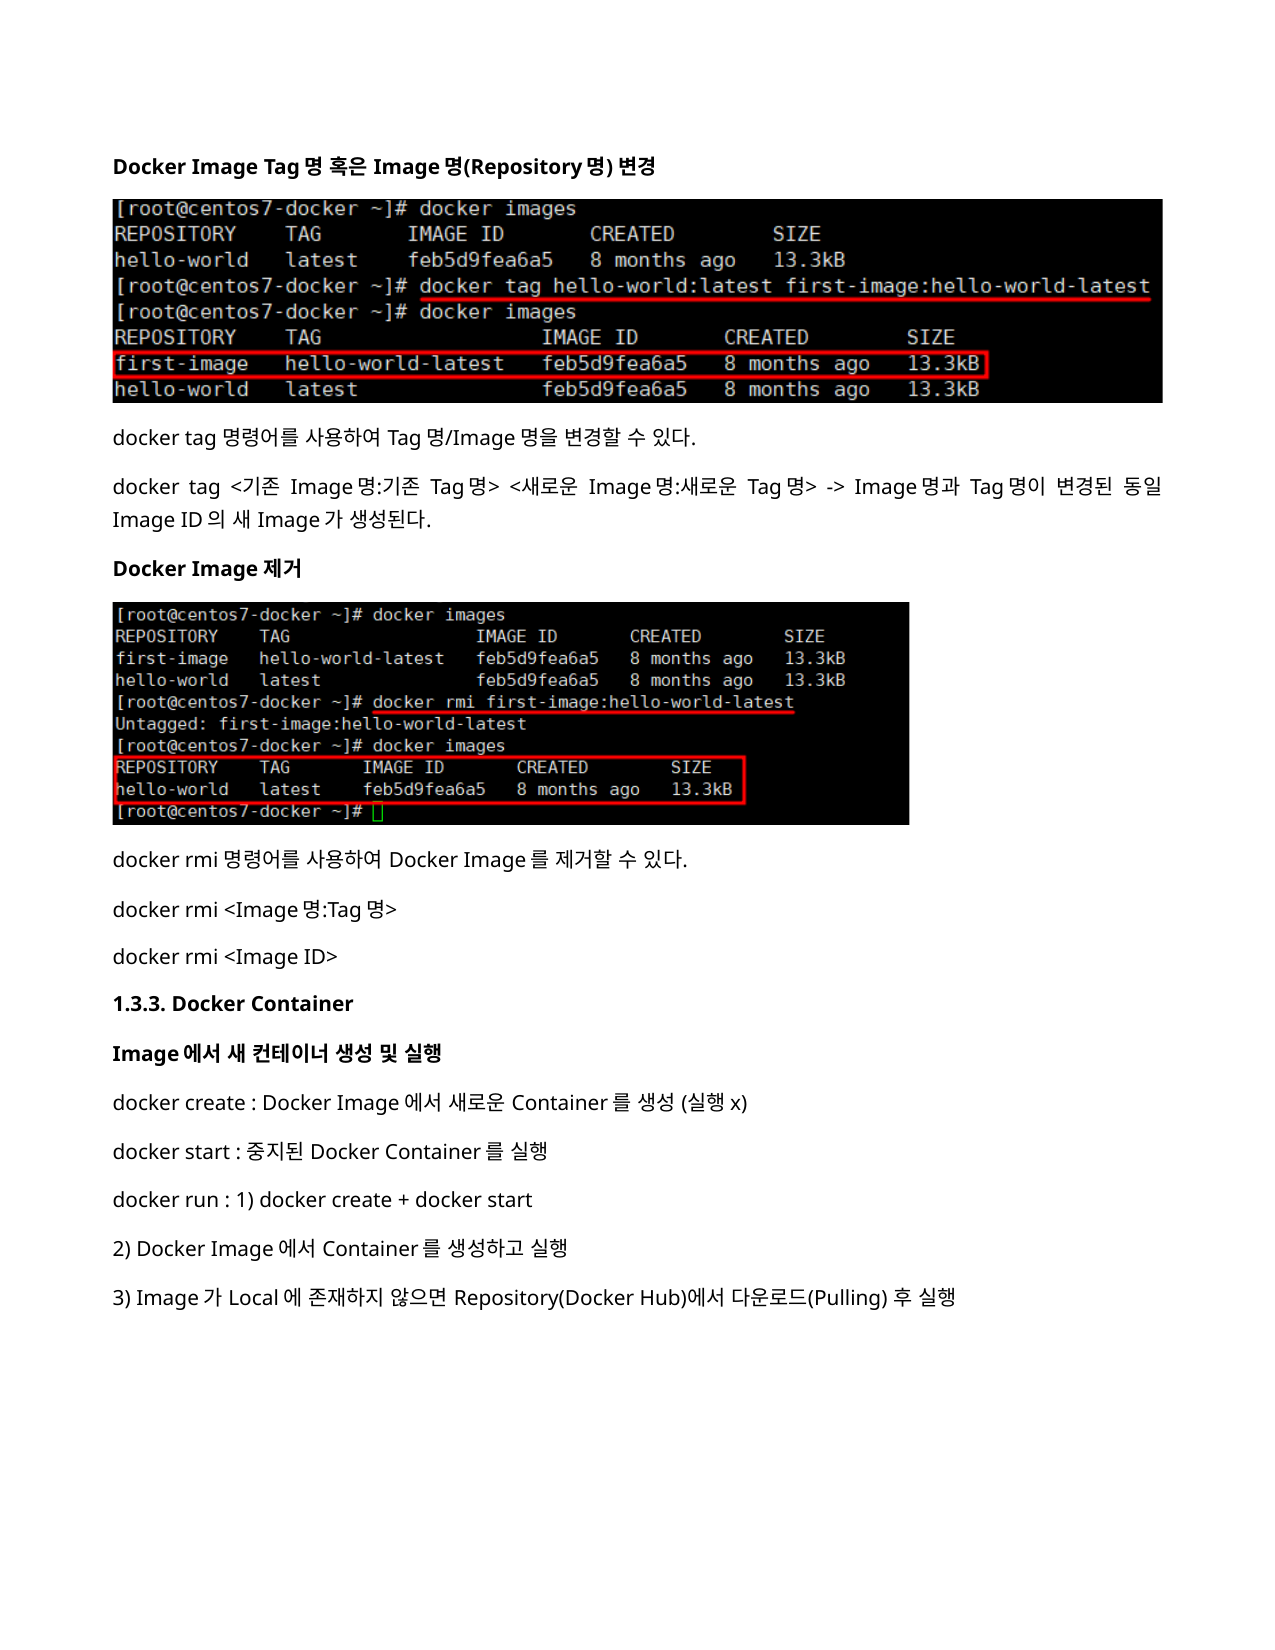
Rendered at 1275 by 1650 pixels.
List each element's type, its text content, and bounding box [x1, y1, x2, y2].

subtitle 1.3.3. Docker Container [112, 989, 1162, 1018]
text docker tag 명령어를 사용하여 Tag명/Image명을 변경할 수 있다. [112, 421, 1162, 451]
text Image에서 새 컨테이너 생성 및 실행 [112, 1037, 1162, 1067]
picture [112, 602, 910, 825]
text docker tag <기존 Image명:기존 Tag명> <새로운 Image명:새로운 Tag명> -> Image명과 Tag명이 변경된 동일 Image ID의 새 Image가 생성된다. [112, 471, 1162, 533]
text 2) Docker Image에서 Container를 생성하고 실행 [112, 1232, 1162, 1262]
text docker rmi 명령어를 사용하여 Docker Image를 제거할 수 있다. [112, 843, 1162, 874]
text docker start : 중지된 Docker Container를 실행 [112, 1136, 1162, 1166]
text Docker Image Tag명 혹은 Image명(Repository명) 변경 [112, 150, 1162, 180]
text docker rmi <Image명:Tag명> [112, 893, 1162, 923]
text 3) Image가 Local에 존재하지 않으면 Repository(Docker Hub)에서 다운로드(Pulling) 후 실행 [112, 1282, 1162, 1312]
text Docker Image 제거 [112, 553, 1162, 583]
text docker rmi <Image ID> [112, 942, 1162, 971]
picture [112, 199, 1163, 403]
text docker create : Docker Image에서 새로운 Container를 생성 (실행x) [112, 1086, 1162, 1116]
text docker run : 1) docker create + docker start [112, 1185, 1162, 1213]
